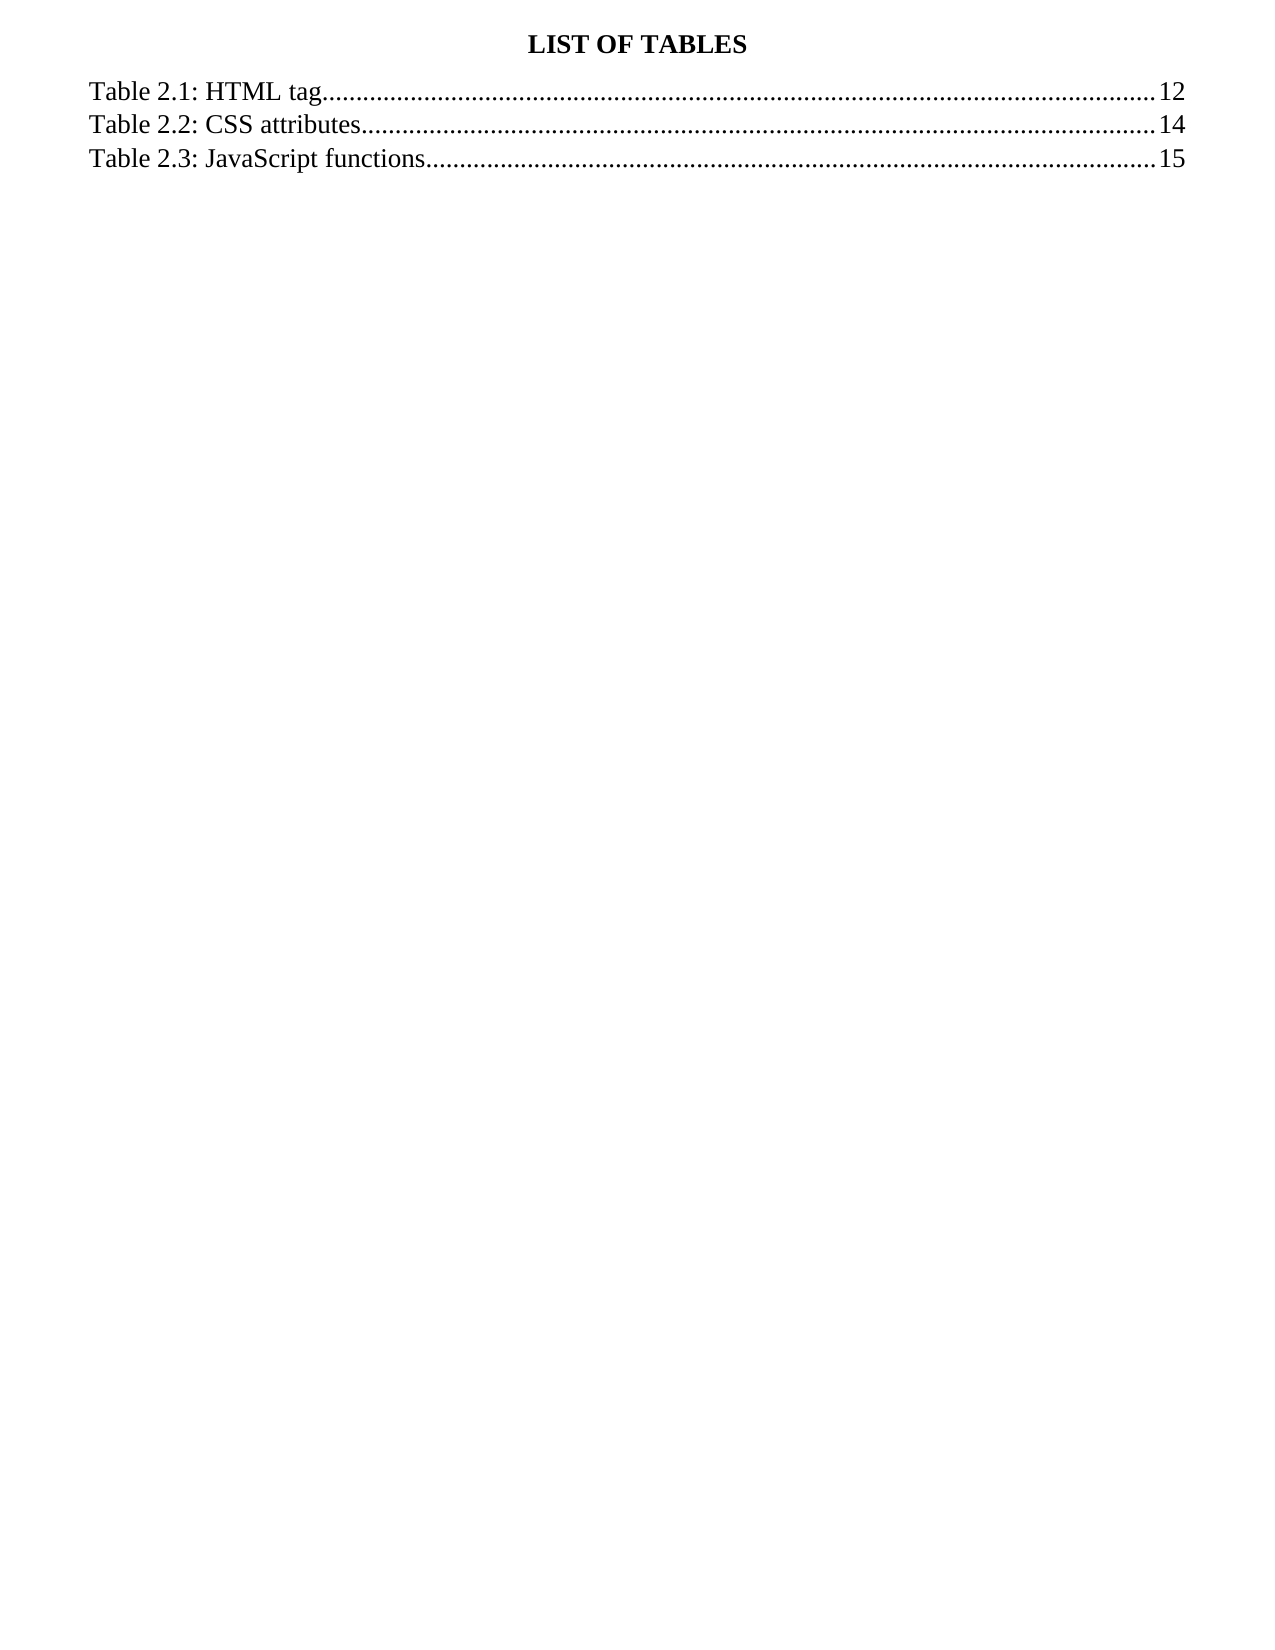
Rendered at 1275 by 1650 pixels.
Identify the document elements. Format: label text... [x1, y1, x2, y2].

text LIST OF TABLES [89, 28, 1186, 59]
text Table 2.1: HTML tag 12 [89, 75, 1186, 106]
text Table 2.2: CSS attributes 14 [89, 108, 1186, 139]
text Table 2.3: JavaScript functions 15 [89, 142, 1186, 173]
